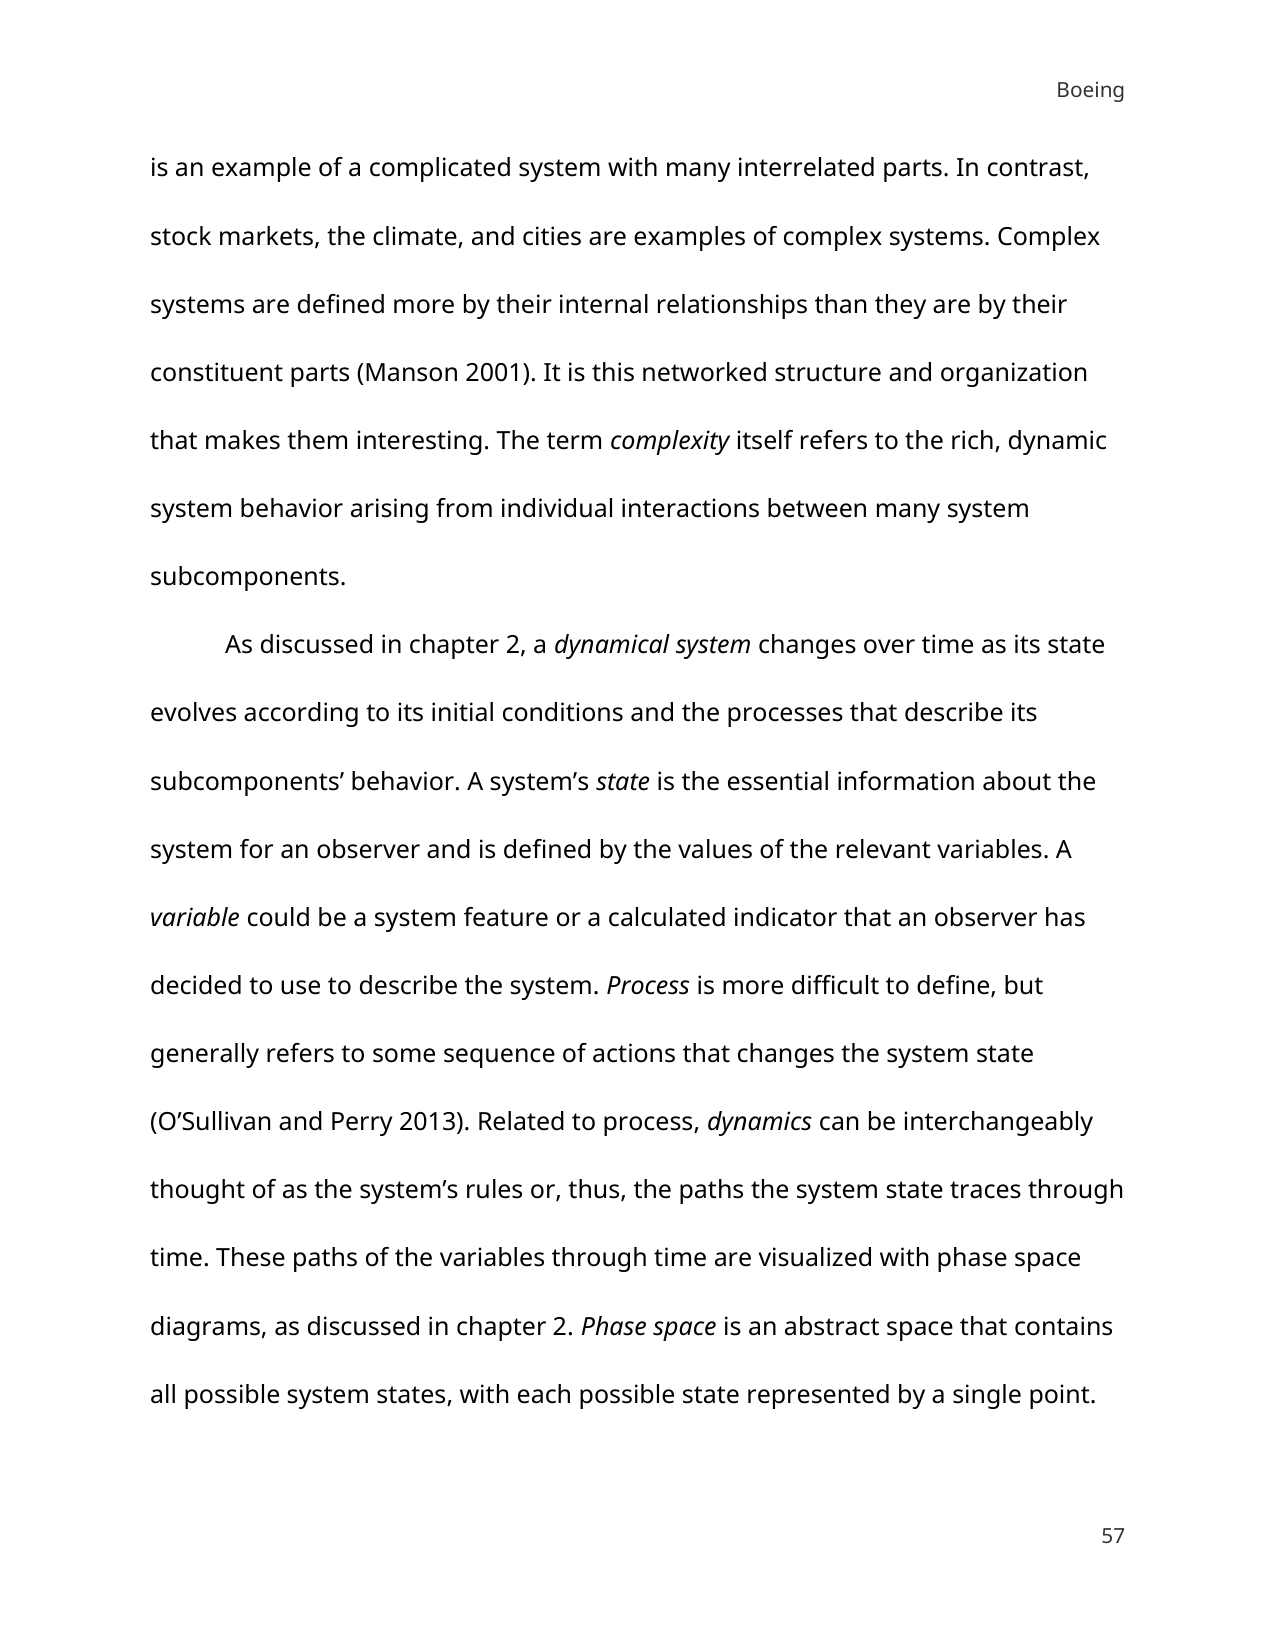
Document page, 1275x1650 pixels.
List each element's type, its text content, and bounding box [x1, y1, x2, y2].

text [150, 150, 1125, 593]
text As discussed in chapter 2, a dynamical system changes over time as its state evolves according to its initial conditions and the processes that describe its subcomponents’ behavior. A system’s state is the essential information about the system for an observer and is defined by the values of the relevant variables. A variable could be a system feature or a calculated indicator that an observer has decided to use to describe the system. Process is more difficult to define, but generally refers to some sequence of actions that changes the system state (O’Sullivan and Perry 2013). Related to process, dynamics can be interchangeably thought of as the system’s rules or, thus, the paths the system state traces through time. These paths of the variables through time are visualized with phase space diagrams, as discussed in chapter 2. Phase space is an abstract space that contains all possible system states, with each possible state represented by a single point. [150, 627, 1125, 1410]
